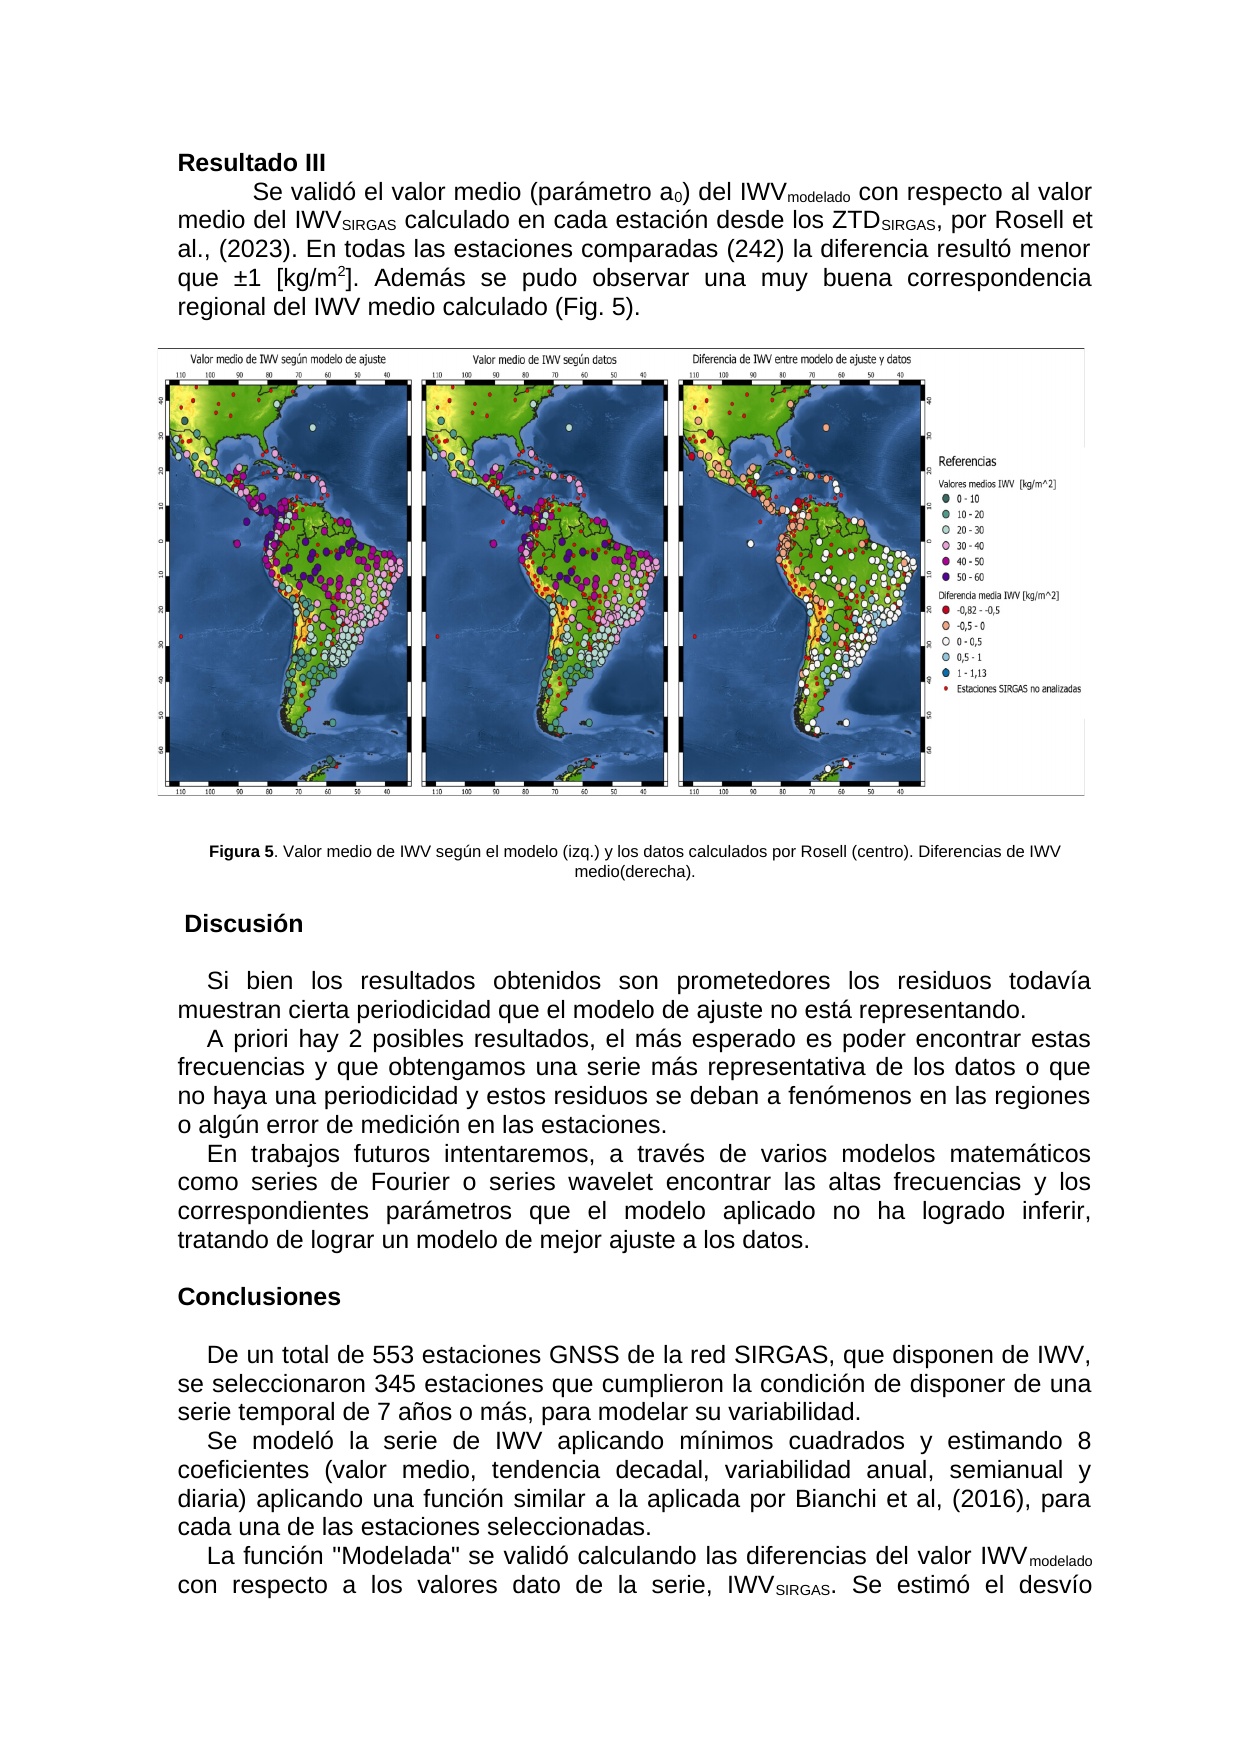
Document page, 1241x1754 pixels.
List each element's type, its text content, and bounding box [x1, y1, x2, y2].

text Discusión [177, 909, 1093, 938]
text Se modeló la serie de IWV aplicando mínimos cuadrados y estimando 8 coeficientes (valor medio, tendencia decadal, variabilidad anual, semianual y diaria) aplicando una función similar a la aplicada por Bianchi et al, (2016), para cada una de las estaciones seleccionadas. [177, 1426, 1093, 1541]
text Si bien los resultados obtenidos son prometedores los residuos todavía muestran cierta periodicidad que el modelo de ajuste no está representando. [177, 966, 1093, 1023]
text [177, 1541, 1093, 1598]
text Se validó el valor medio (parámetro a0) del IWVmodelado con respecto al valor medio del IWVSIRGAS calculado en cada estación desde los ZTDSIRGAS, por Rosell et al., (2023). En todas las estaciones comparadas (242) la diferencia resultó menor que ±1 [kg/m2]. Además se pudo observar una muy buena correspondencia regional del IWV medio calculado (Fig. 5). [177, 176, 1093, 320]
text Resultado III [177, 148, 1093, 176]
text De un total de 553 estaciones GNSS de la red SIRGAS, que disponen de IWV, se seleccionaron 345 estaciones que cumplieron la condición de disponer de una serie temporal de 7 años o más, para modelar su variabilidad. [177, 1340, 1093, 1426]
picture [157, 348, 1085, 796]
text Conclusiones [177, 1282, 1093, 1311]
text En trabajos futuros intentaremos, a través de varios modelos matemáticos como series de Fourier o series wavelet encontrar las altas frecuencias y los correspondientes parámetros que el modelo aplicado no ha logrado inferir, tratando de lograr un modelo de mejor ajuste a los datos. [177, 1138, 1093, 1253]
text Figura 5. Valor medio de IWV según el modelo (izq.) y los datos calculados por Rosell (centro). Diferencias de IWV medio(derecha). [177, 842, 1093, 881]
text A priori hay 2 posibles resultados, el más esperado es poder encontrar estas frecuencias y que obtengamos una serie más representativa de los datos o que no haya una periodicidad y estos residuos se deban a fenómenos en las regiones o algún error de medición en las estaciones. [177, 1023, 1093, 1138]
